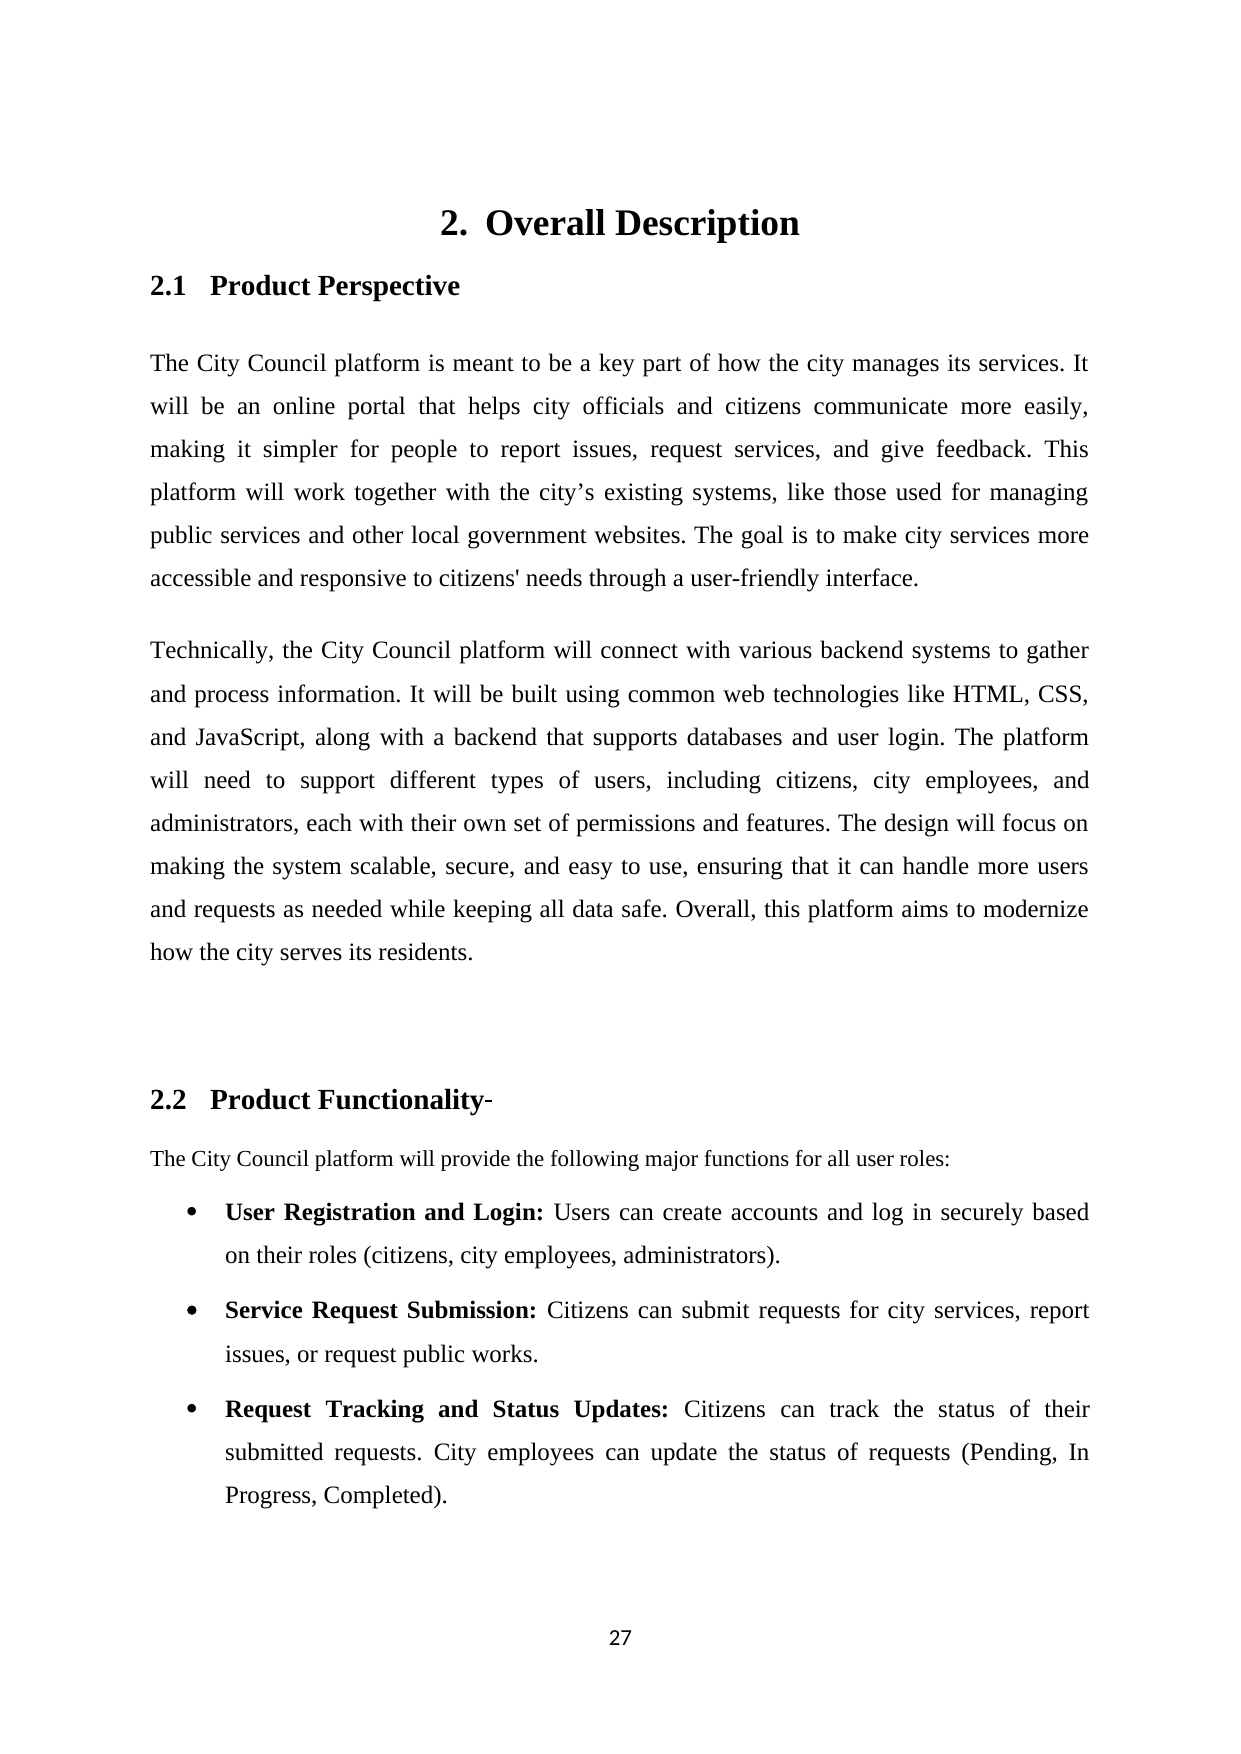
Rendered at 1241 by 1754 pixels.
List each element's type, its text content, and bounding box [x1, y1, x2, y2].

list User Registration and Login: Users can create accounts and log in securely based on their roles (citizens, city employees, administrators). [187, 1197, 1090, 1269]
text Technically, the City Council platform will connect with various backend systems to gather and process information. It will be built using common web technologies like HTML, CSS, and JavaScript, along with a backend that supports databases and user login. The platform will need to support different types of users, including citizens, city employees, and administrators, each with their own set of permissions and features. The design will focus on making the system scalable, secure, and easy to use, ensuring that it can handle more users and requests as needed while keeping all data safe. Overall, this platform aims to modernize how the city serves its residents. [150, 636, 1090, 966]
subtitle Overall Description [150, 200, 1090, 243]
list Service Request Submission: Citizens can submit requests for city services, report issues, or request public works. [187, 1296, 1090, 1367]
text The City Council platform will provide the following major functions for all user roles: [150, 1145, 1090, 1171]
subtitle Product Functionality [150, 1082, 1090, 1116]
text The City Council platform is meant to be a key part of how the city manages its services. It will be an online portal that helps city officials and citizens communicate more easily, making it simpler for people to report issues, request services, and give feedback. This platform will work together with the city’s existing systems, like those used for managing public services and other local government websites. The goal is to make city services more accessible and responsive to citizens' needs through a user-friendly interface. [150, 348, 1090, 592]
list Request Tracking and Status Updates: Citizens can track the status of their submitted requests. City employees can update the status of requests (Pending, In Progress, Completed). [187, 1394, 1090, 1509]
subtitle Product Perspective [150, 268, 1090, 302]
